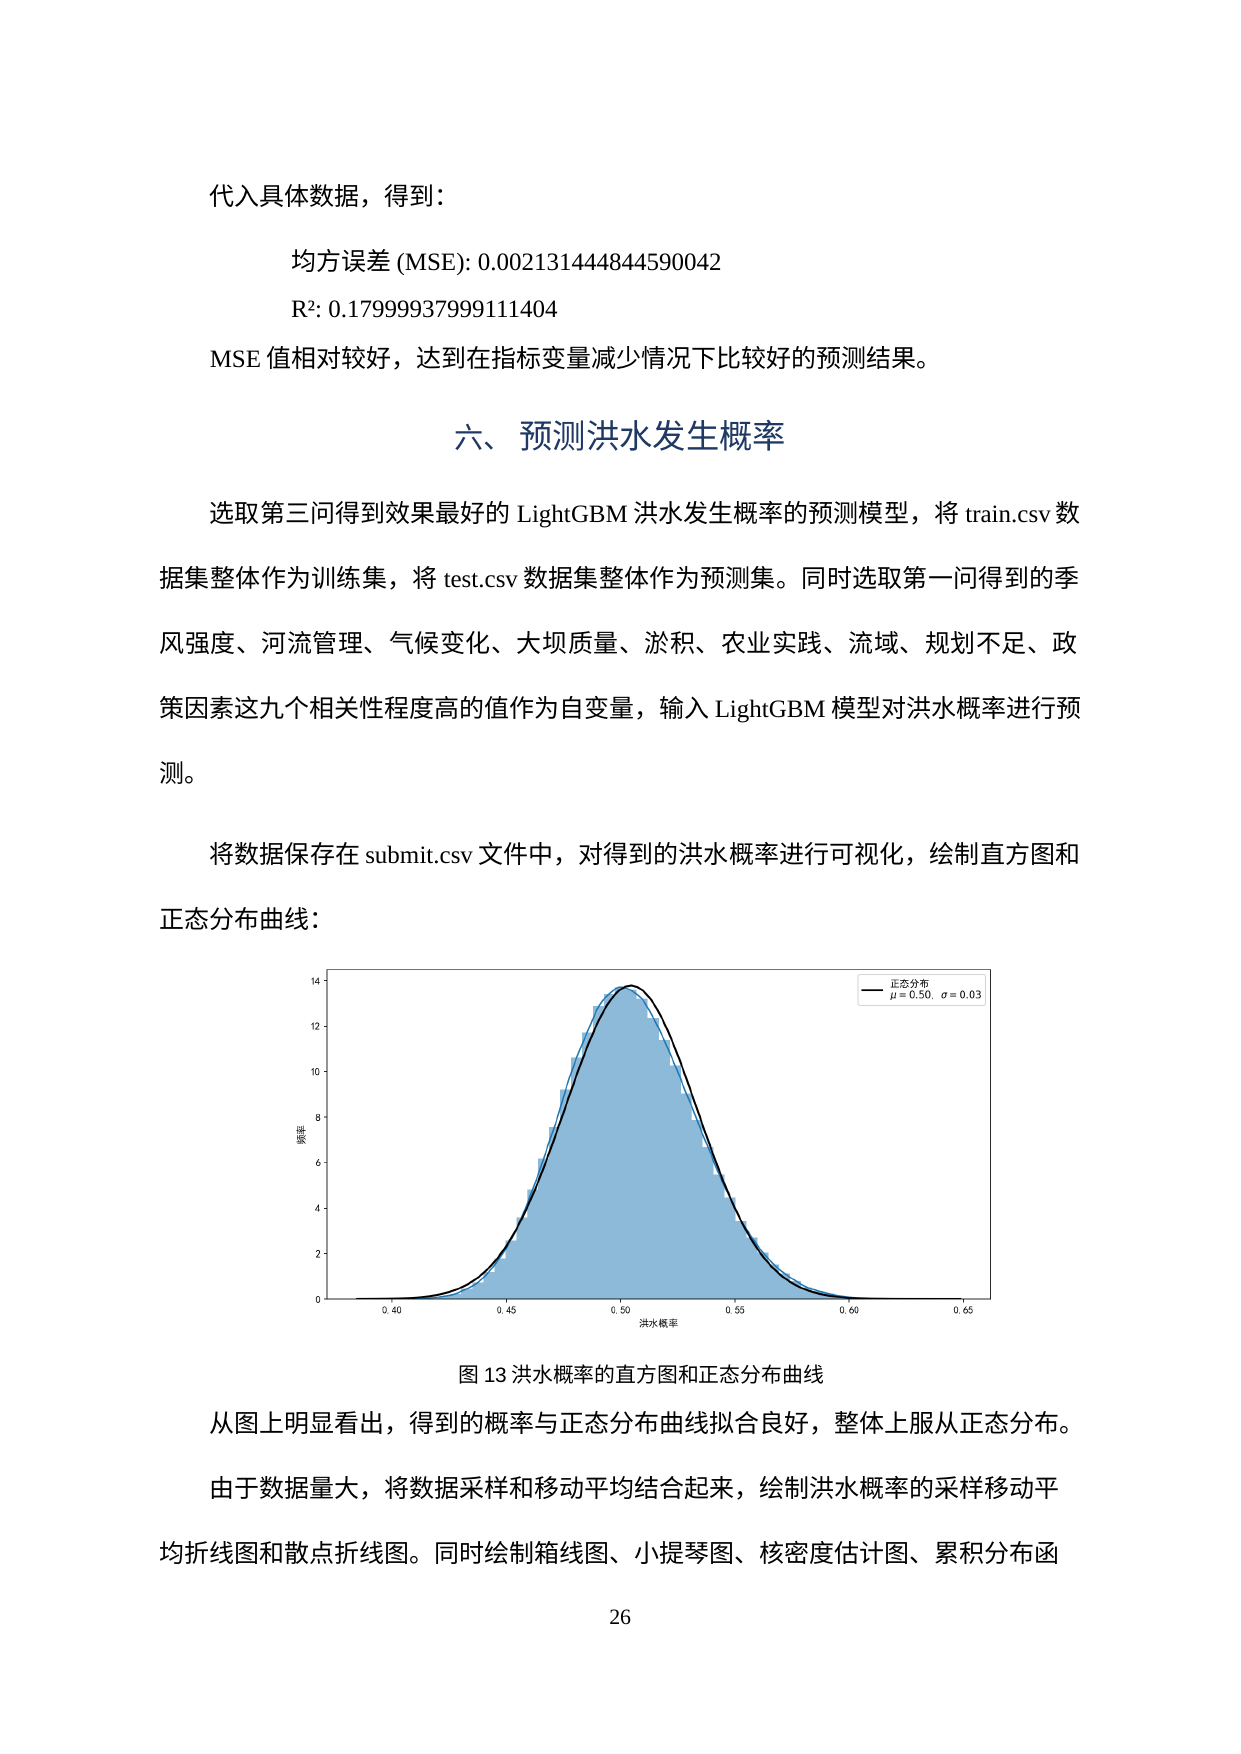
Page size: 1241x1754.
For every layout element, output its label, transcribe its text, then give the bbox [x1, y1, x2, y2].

text MSE值相对较好，达到在指标变量减少情况下比较好的预测结果。 [159, 324, 1081, 389]
text 将数据保存在submit.csv文件中，对得到的洪水概率进行可视化，绘制直方图和正态分布曲线： [159, 821, 1081, 951]
picture [276, 966, 1011, 1337]
text R²: 0.17999937999111404 [159, 292, 1081, 324]
text 选取第三问得到效果最好的LightGBM洪水发生概率的预测模型，将train.csv数据集整体作为训练集，将test.csv数据集整体作为预测集。同时选取第一问得到的季风强度、河流管理、气候变化、大坝质量、淤积、农业实践、流域、规划不足、政策因素这九个相关性程度高的值作为自变量，输入LightGBM模型对洪水概率进行预测。 [159, 479, 1081, 804]
subtitle 预测洪水发生概率 [159, 402, 1081, 467]
text 从图上明显看出，得到的概率与正态分布曲线拟合良好，整体上服从正态分布。 [159, 1389, 1081, 1454]
text 图 13 洪水概率的直方图和正态分布曲线 [159, 1357, 1081, 1389]
text 均方误差 (MSE): 0.002131444844590042 [159, 227, 1081, 292]
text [159, 1454, 1081, 1584]
text 代入具体数据，得到： [159, 162, 1081, 227]
